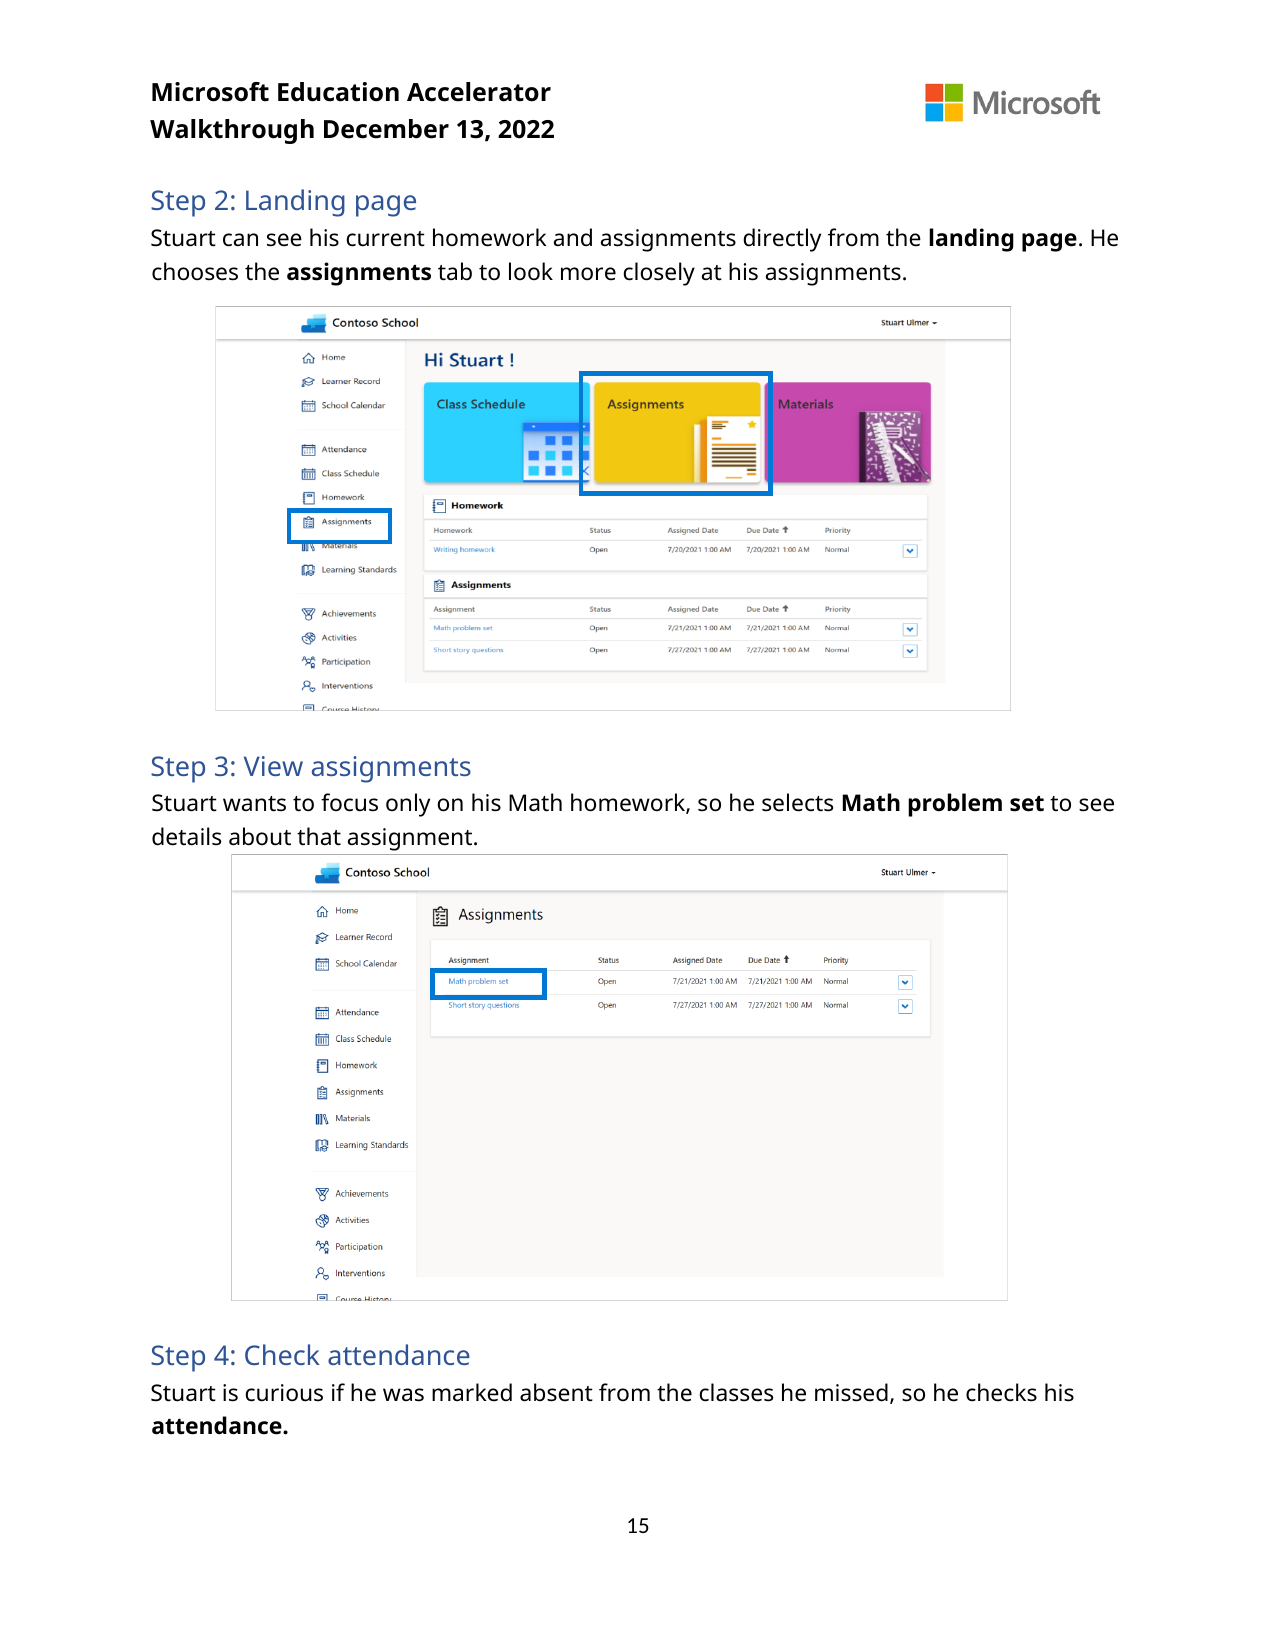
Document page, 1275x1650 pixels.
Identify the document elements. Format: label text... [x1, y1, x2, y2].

text Stuart is curious if he was marked absent from the classes he missed, so he checks his attendance. [150, 1376, 1124, 1441]
subtitle Step 4: Check attendance [150, 1336, 716, 1373]
picture [925, 61, 1124, 135]
text Stuart can see his current homework and assignments directly from the landing page. He chooses the assignments tab to look more closely at his assignments. [150, 222, 1124, 287]
subtitle Step 2: Landing page [150, 182, 1116, 219]
picture [215, 306, 1011, 711]
picture [231, 854, 1008, 1301]
text Stuart wants to focus only on his Math homework, so he selects Math problem set to see details about that assignment. [151, 787, 1124, 852]
subtitle Step 3: View assignments [150, 747, 716, 784]
